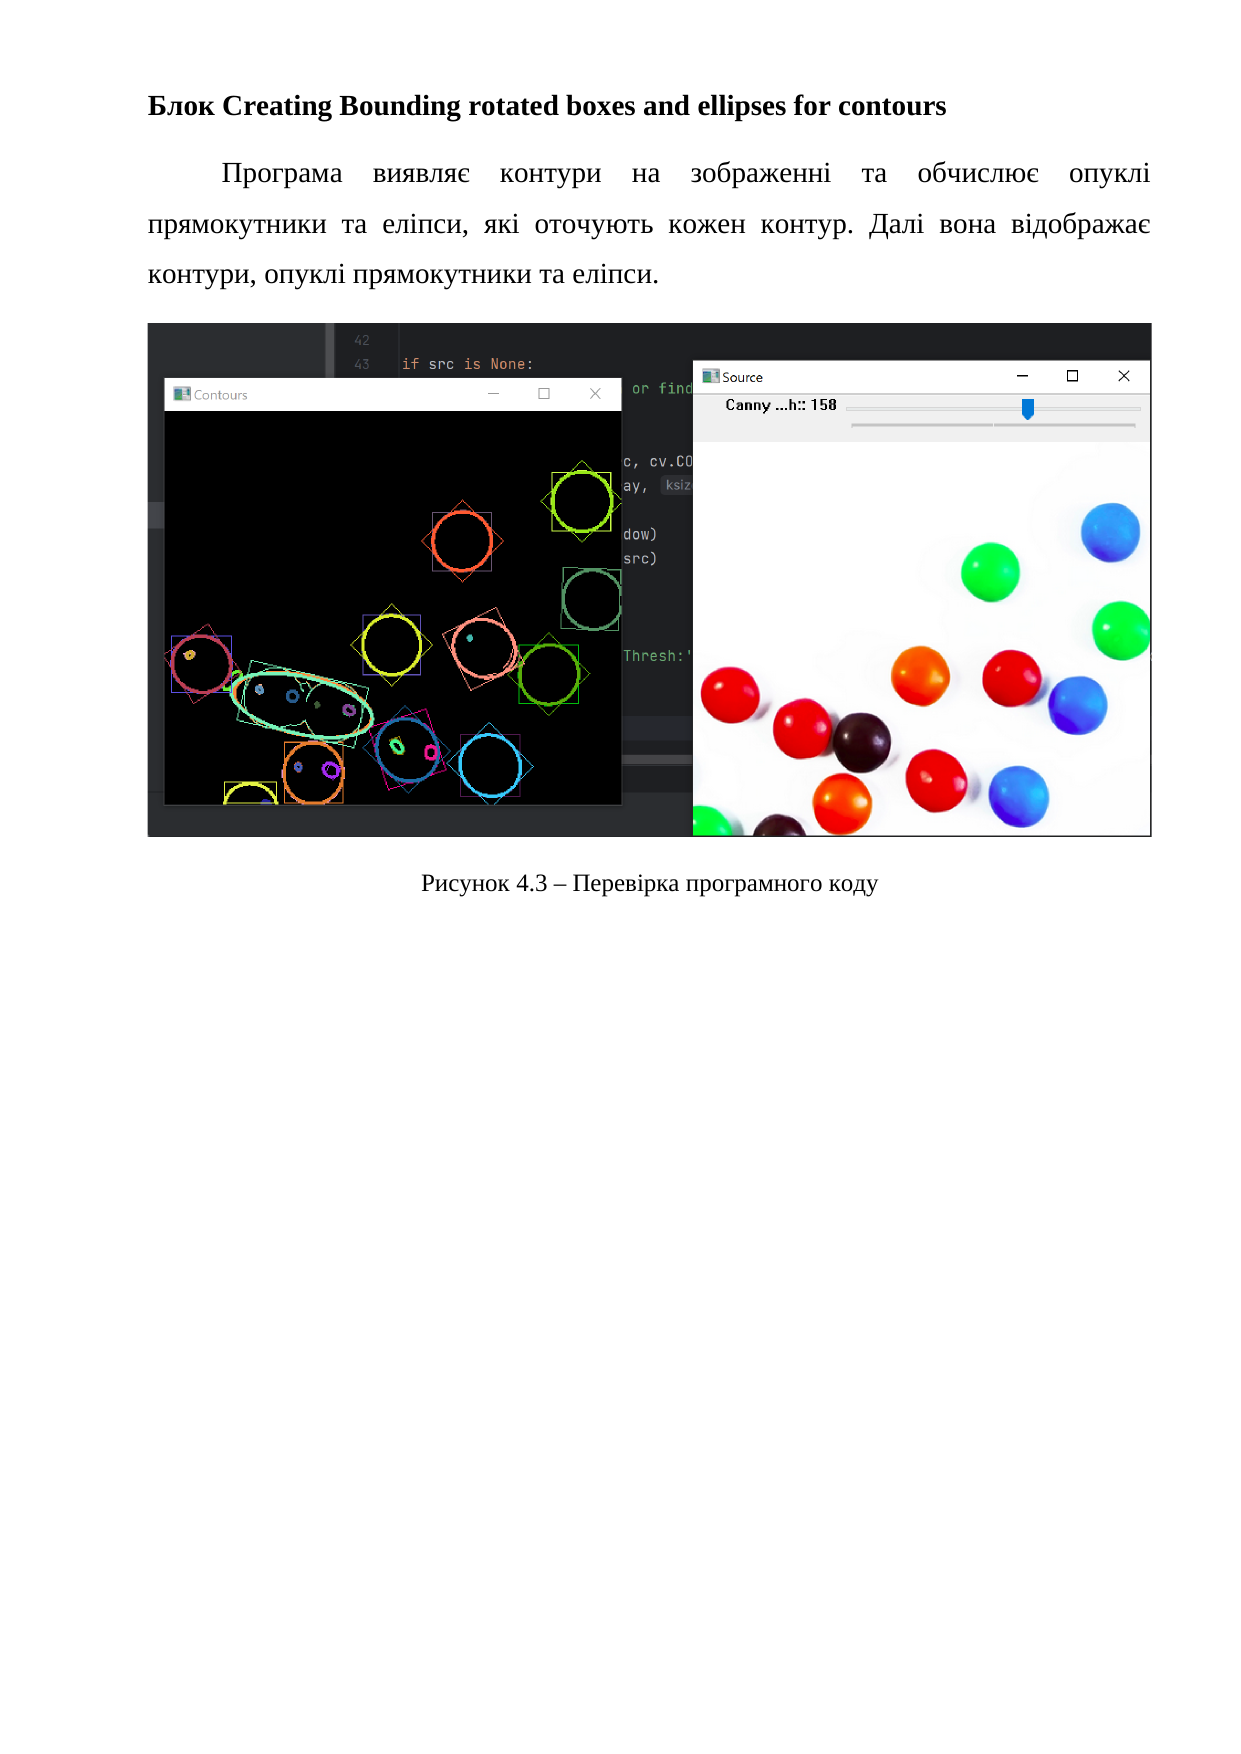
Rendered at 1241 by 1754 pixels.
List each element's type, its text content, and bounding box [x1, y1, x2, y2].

text Рисунок 4.3 – Перевірка програмного коду [148, 868, 1152, 896]
text Програма виявляє контури на зображенні та обчислює опуклі прямокутники та еліпси, які оточують кожен контур. Далі вона відображає контури, опуклі прямокутники та еліпси. [148, 156, 1152, 290]
text Блок Creating Bounding rotated boxes and ellipses for contours [148, 88, 1152, 122]
picture [147, 323, 1152, 837]
